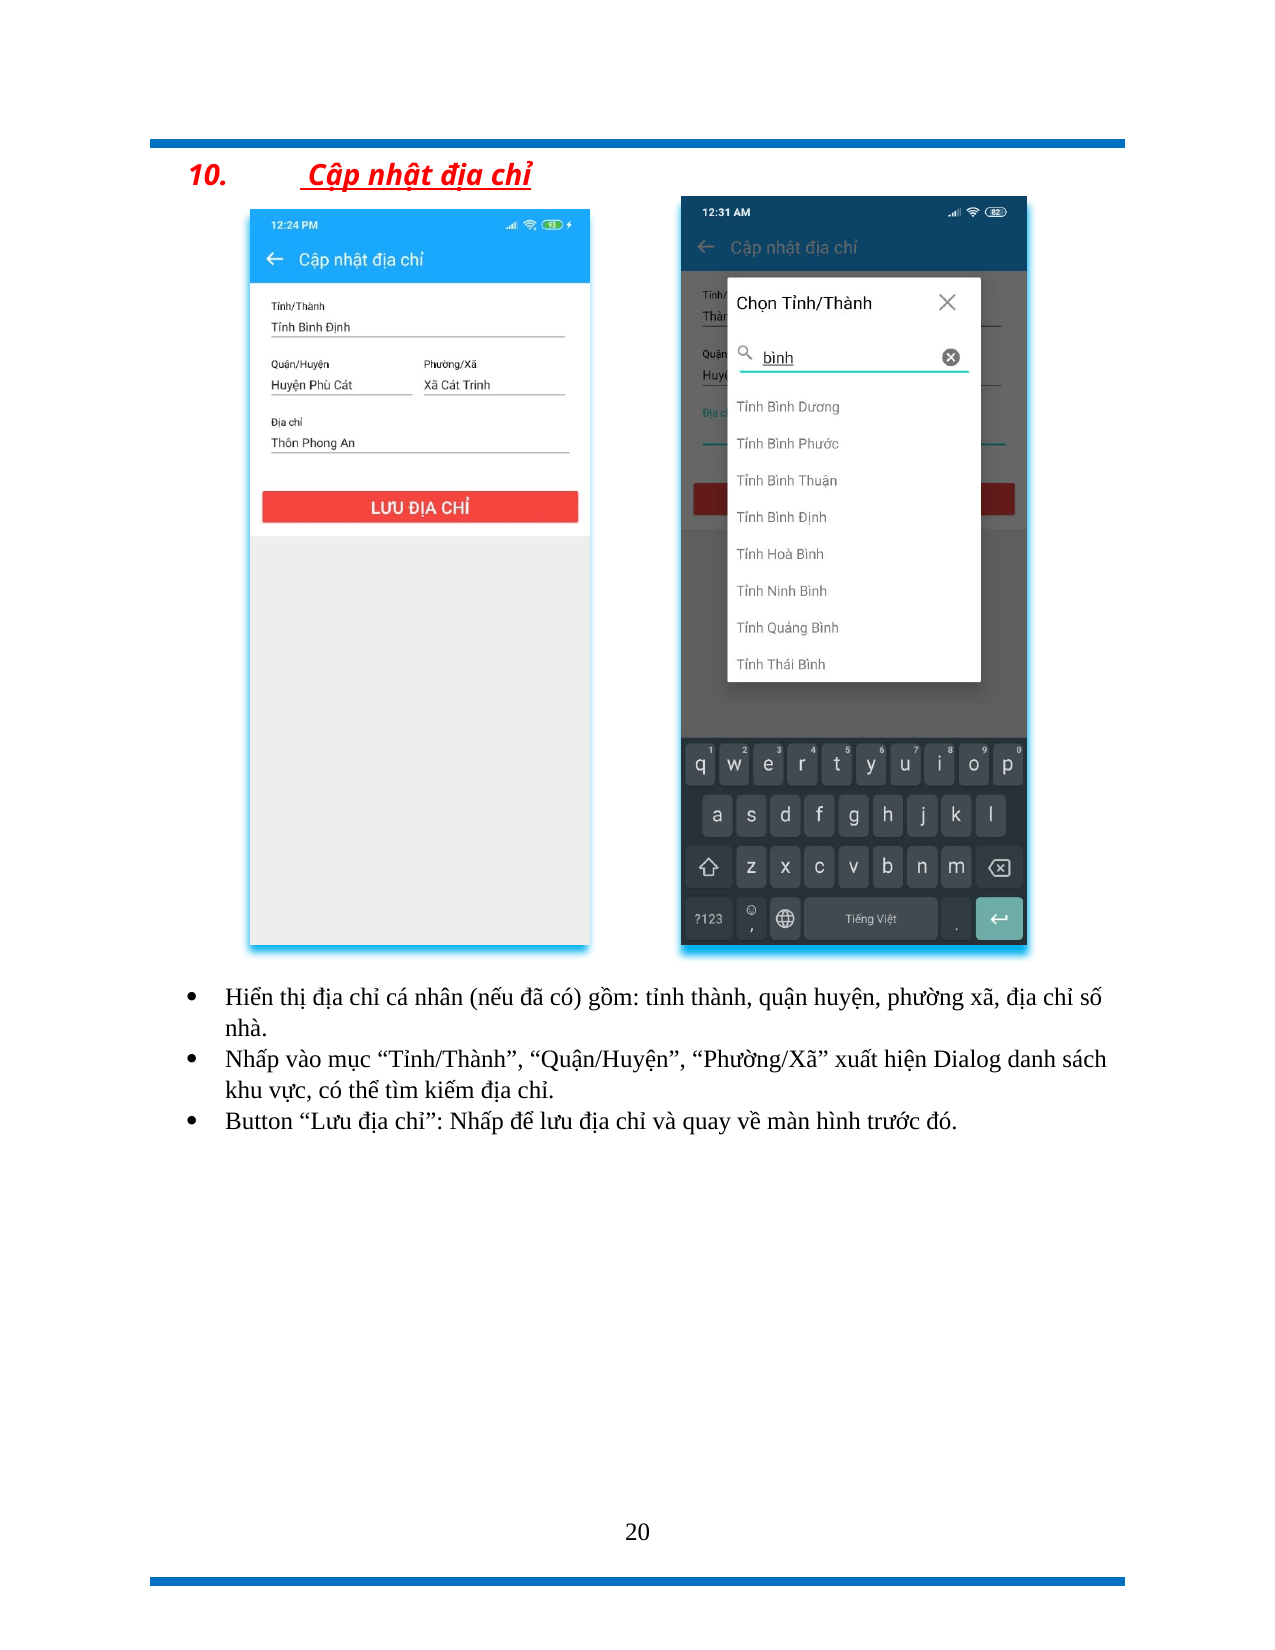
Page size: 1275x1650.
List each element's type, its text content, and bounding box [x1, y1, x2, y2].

subtitle Cập nhật địa chỉ [187, 154, 1125, 194]
list Hiển thị địa chỉ cá nhân (nếu đã có) gồm: tỉnh thành, quận huyện, phường xã, địa chỉ số nhà. [187, 982, 1125, 1042]
list Nhấp vào mục “Tỉnh/Thành”, “Quận/Huyện”, “Phường/Xã” xuất hiện Dialog danh sách khu vực, có thể tìm kiếm địa chỉ. [187, 1044, 1125, 1104]
picture [250, 209, 590, 945]
picture [681, 196, 1027, 945]
list Button “Lưu địa chỉ”: Nhấp để lưu địa chỉ và quay về màn hình trước đó. [187, 1106, 1125, 1135]
